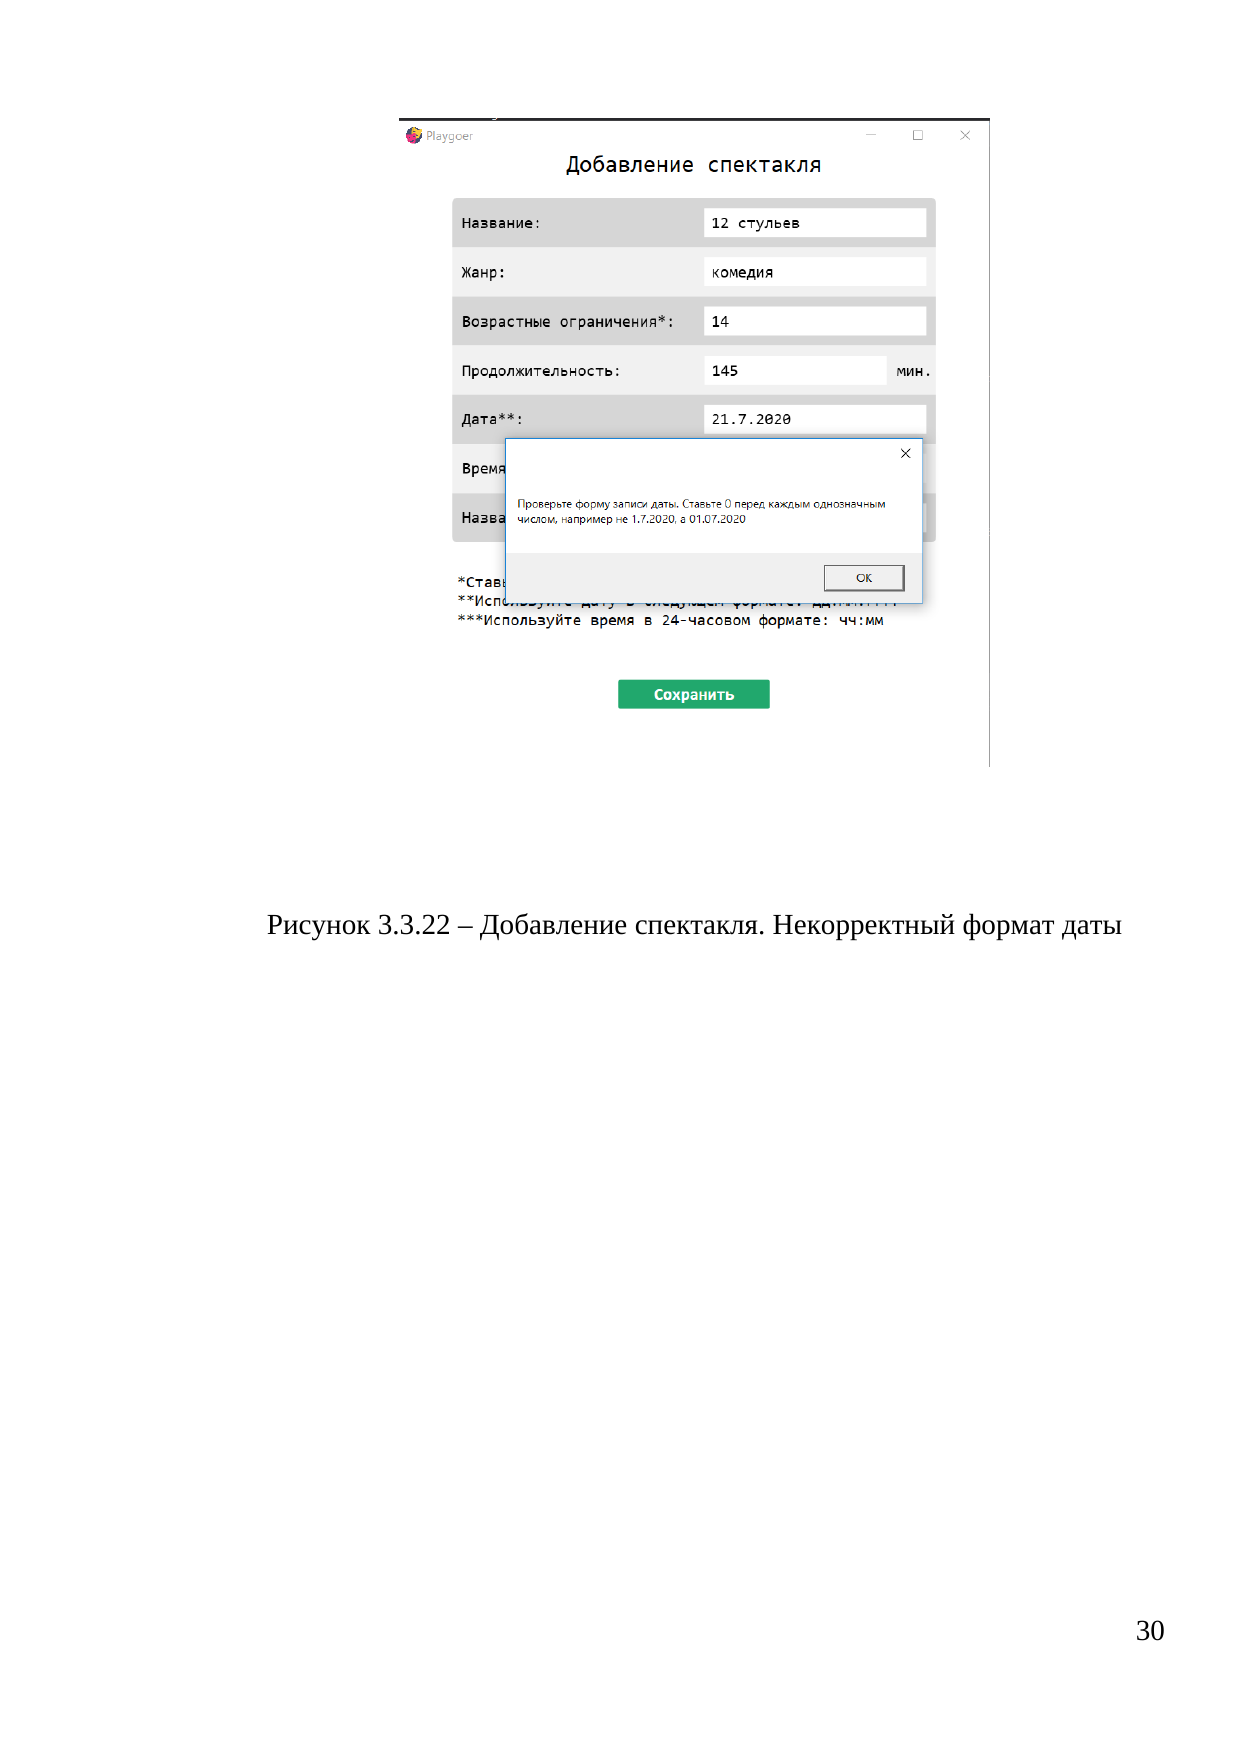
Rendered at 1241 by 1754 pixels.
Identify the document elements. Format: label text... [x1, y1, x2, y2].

picture [399, 118, 990, 767]
list Рисунок 3.3.22 – Добавление спектакля. Некорректный формат даты [136, 907, 1164, 941]
